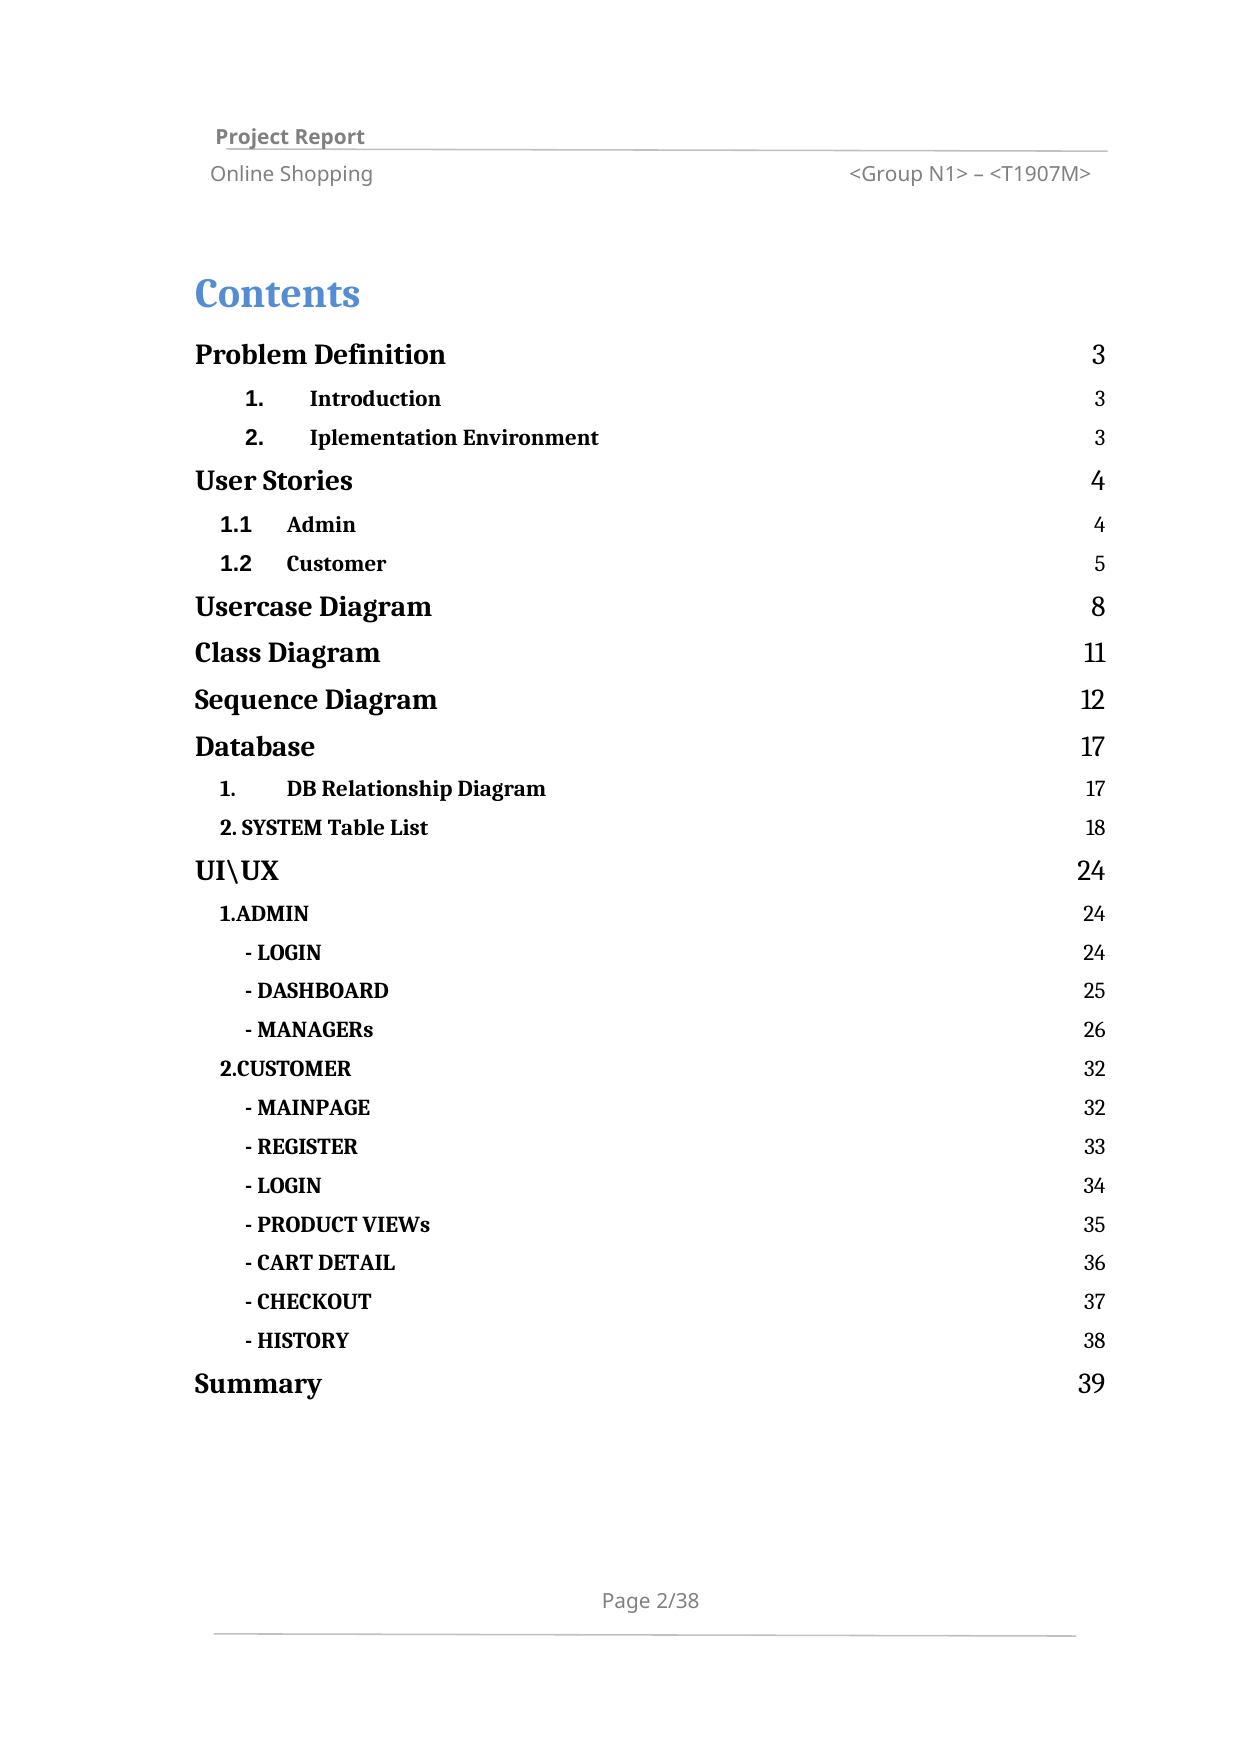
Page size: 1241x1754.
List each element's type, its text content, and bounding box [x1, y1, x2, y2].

text Contents [195, 270, 1106, 318]
